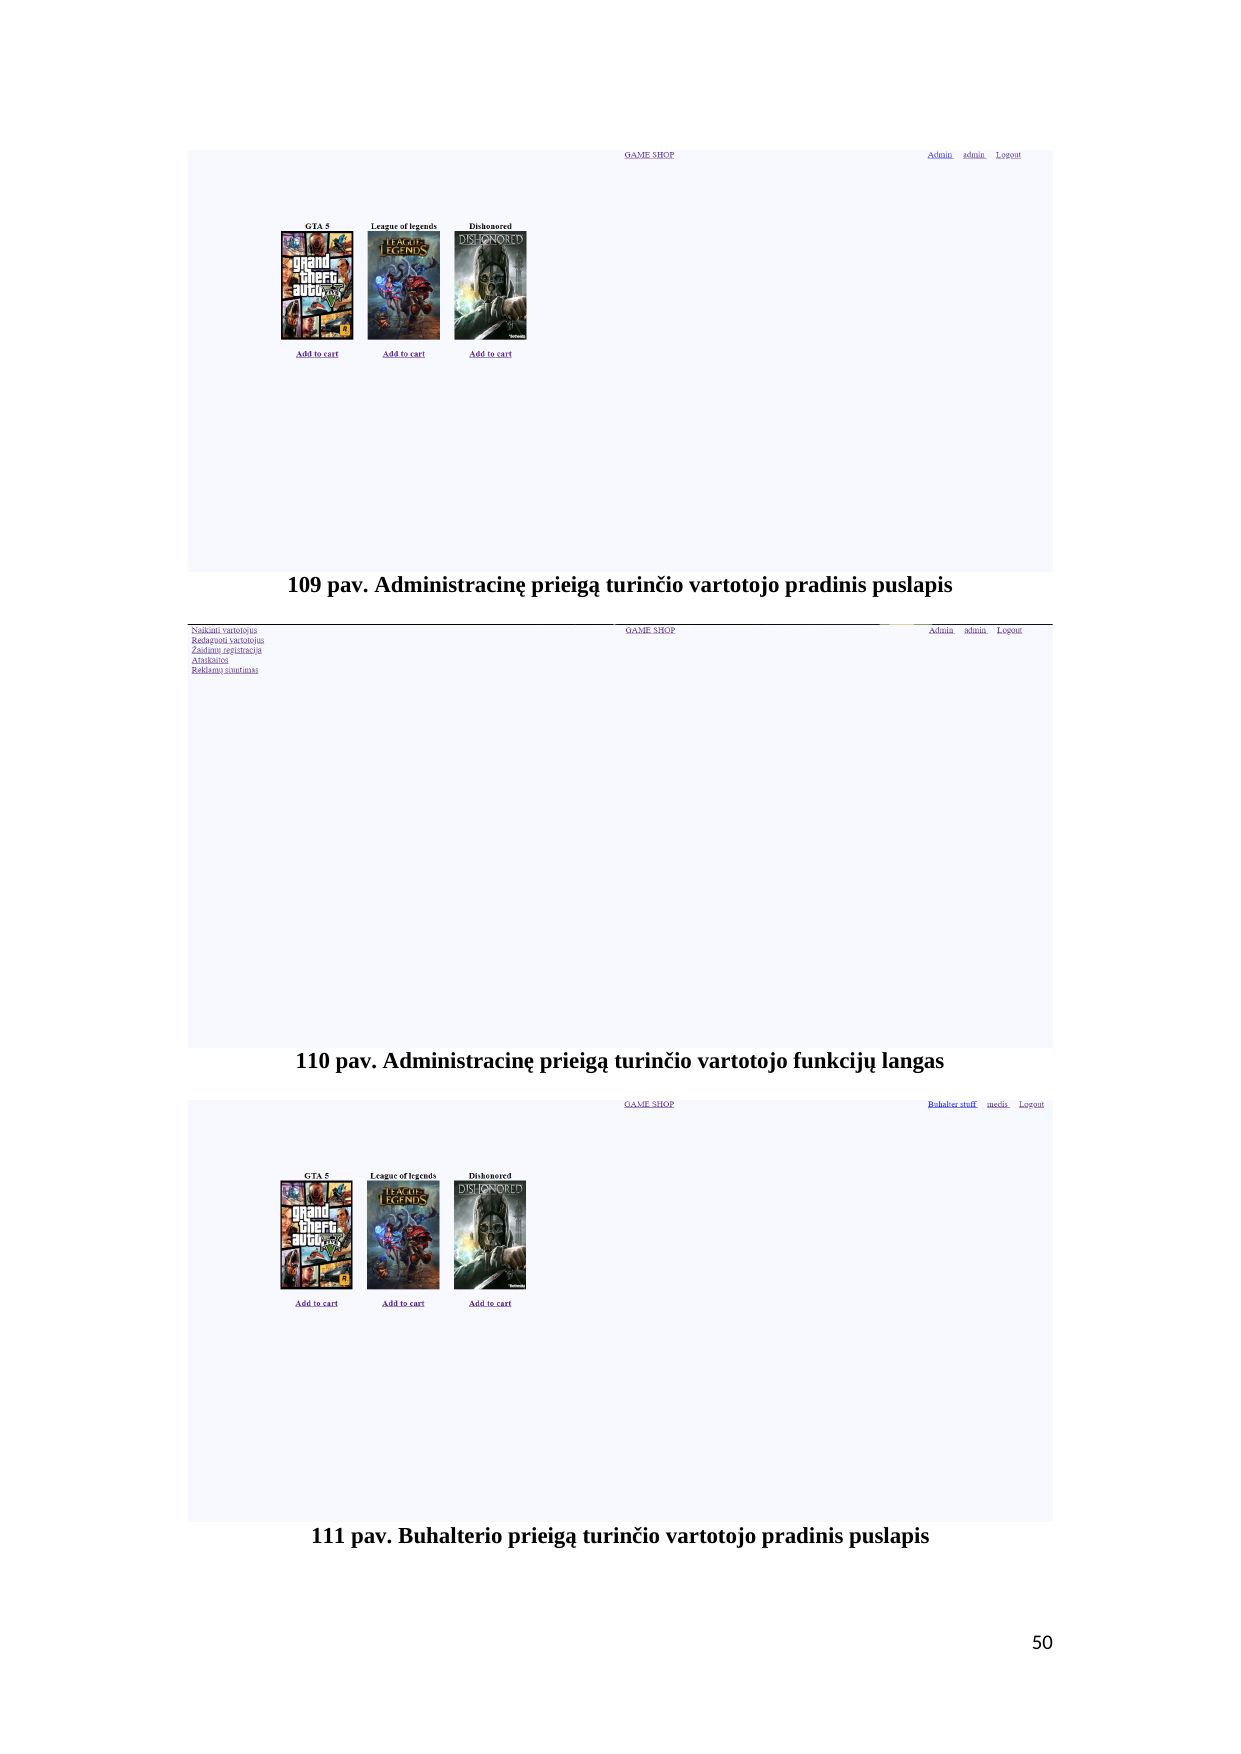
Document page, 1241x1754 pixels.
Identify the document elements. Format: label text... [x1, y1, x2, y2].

picture [187, 1100, 1053, 1522]
picture [187, 150, 1053, 572]
text 109 pav. Administracinę prieigą turinčio vartotojo pradinis puslapis [187, 572, 1053, 598]
picture [187, 624, 1053, 1048]
text 110 pav. Administracinę prieigą turinčio vartotojo funkcijų langas [187, 1048, 1053, 1073]
text 111 pav. Buhalterio prieigą turinčio vartotojo pradinis puslapis [187, 1522, 1053, 1548]
